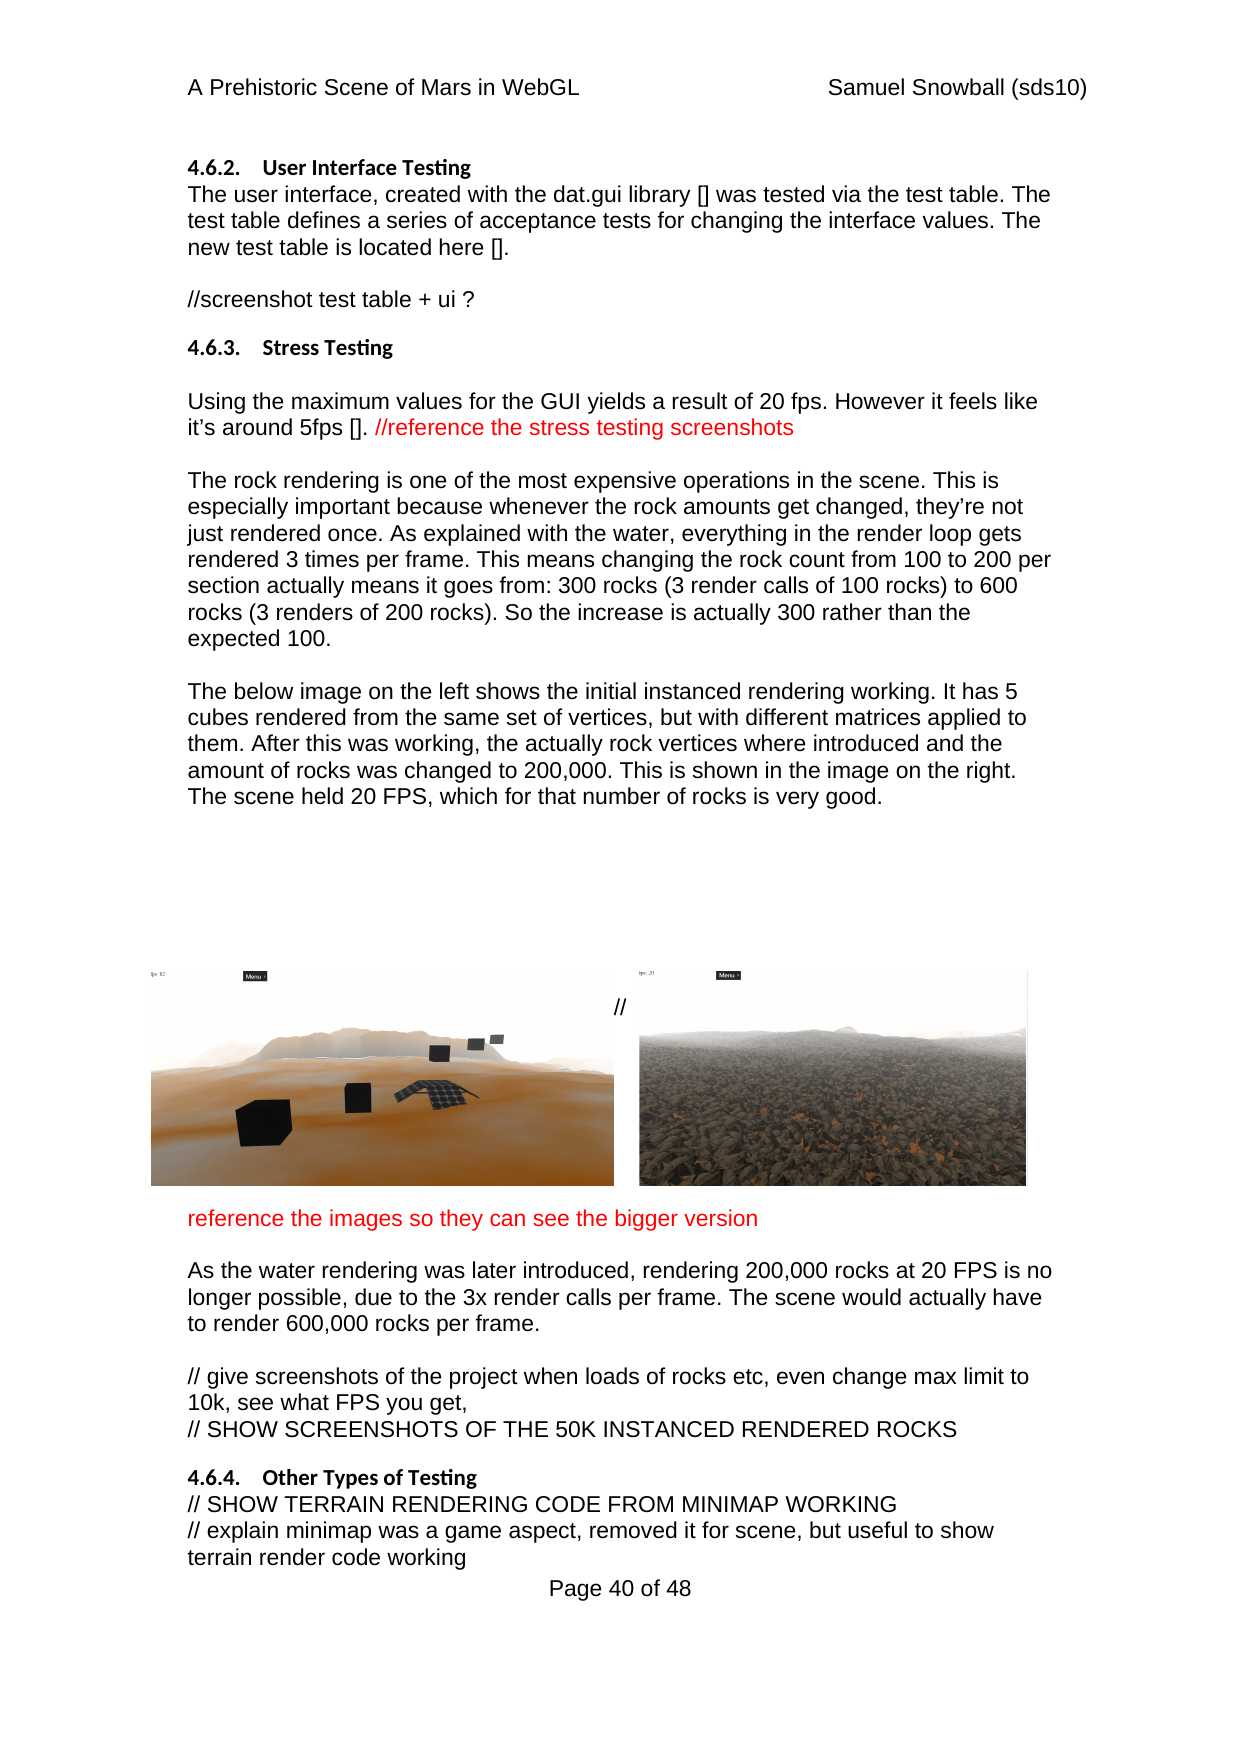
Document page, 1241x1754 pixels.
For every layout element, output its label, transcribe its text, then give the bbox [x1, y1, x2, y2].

text // give screenshots of the project when loads of rocks etc, even change max limit to 10k, see what FPS you get, [187, 1363, 1053, 1416]
text //screenshot test table + ui ? [187, 286, 1053, 313]
text Using the maximum values for the GUI yields a result of 20 fps. However it feels like it’s around 5fps []. //reference the stress testing screenshots [187, 388, 1053, 441]
text The user interface, created with the dat.gui library [] was tested via the test table. The test table defines a series of acceptance tests for changing the interface values. The new test table is located here []. [187, 181, 1053, 260]
text // explain minimap was a game aspect, removed it for scene, but useful to show terrain render code working [187, 1517, 1053, 1570]
text As the water rendering was later introduced, rendering 200,000 rocks at 20 FPS is no longer possible, due to the 3x render calls per frame. The scene would actually have to render 600,000 rocks per frame. [187, 1257, 1053, 1337]
picture [639, 971, 1028, 994]
text // SHOW TERRAIN RENDERING CODE FROM MINIMAP WORKING [187, 1491, 1053, 1517]
text // SHOW SCREENSHOTS OF THE 50K INSTANCED RENDERED ROCKS [187, 1416, 1053, 1442]
subtitle Stress Testing [187, 333, 1053, 361]
subtitle User Interface Testing [187, 153, 1053, 181]
subtitle Other Types of Testing [187, 1463, 1053, 1491]
picture [151, 971, 614, 1186]
text The below image on the left shows the initial instanced rendering working. It has 5 cubes rendered from the same set of vertices, but with different matrices applied to them. After this was working, the actually rock vertices where introduced and the amount of rocks was changed to 200,000. This is shown in the image on the right. The scene held 20 FPS, which for that number of rocks is very good. [187, 678, 1053, 809]
text The rock rendering is one of the most expensive operations in the scene. This is especially important because whenever the rock amounts get changed, they’re not just rendered once. As explained with the water, everything in the render loop gets rendered 3 times per frame. This means changing the rock count from 100 to 200 per section actually means it goes from: 300 rocks (3 render calls of 100 rocks) to 600 rocks (3 renders of 200 rocks). So the increase is actually 300 rather than the expected 100. [187, 467, 1053, 651]
